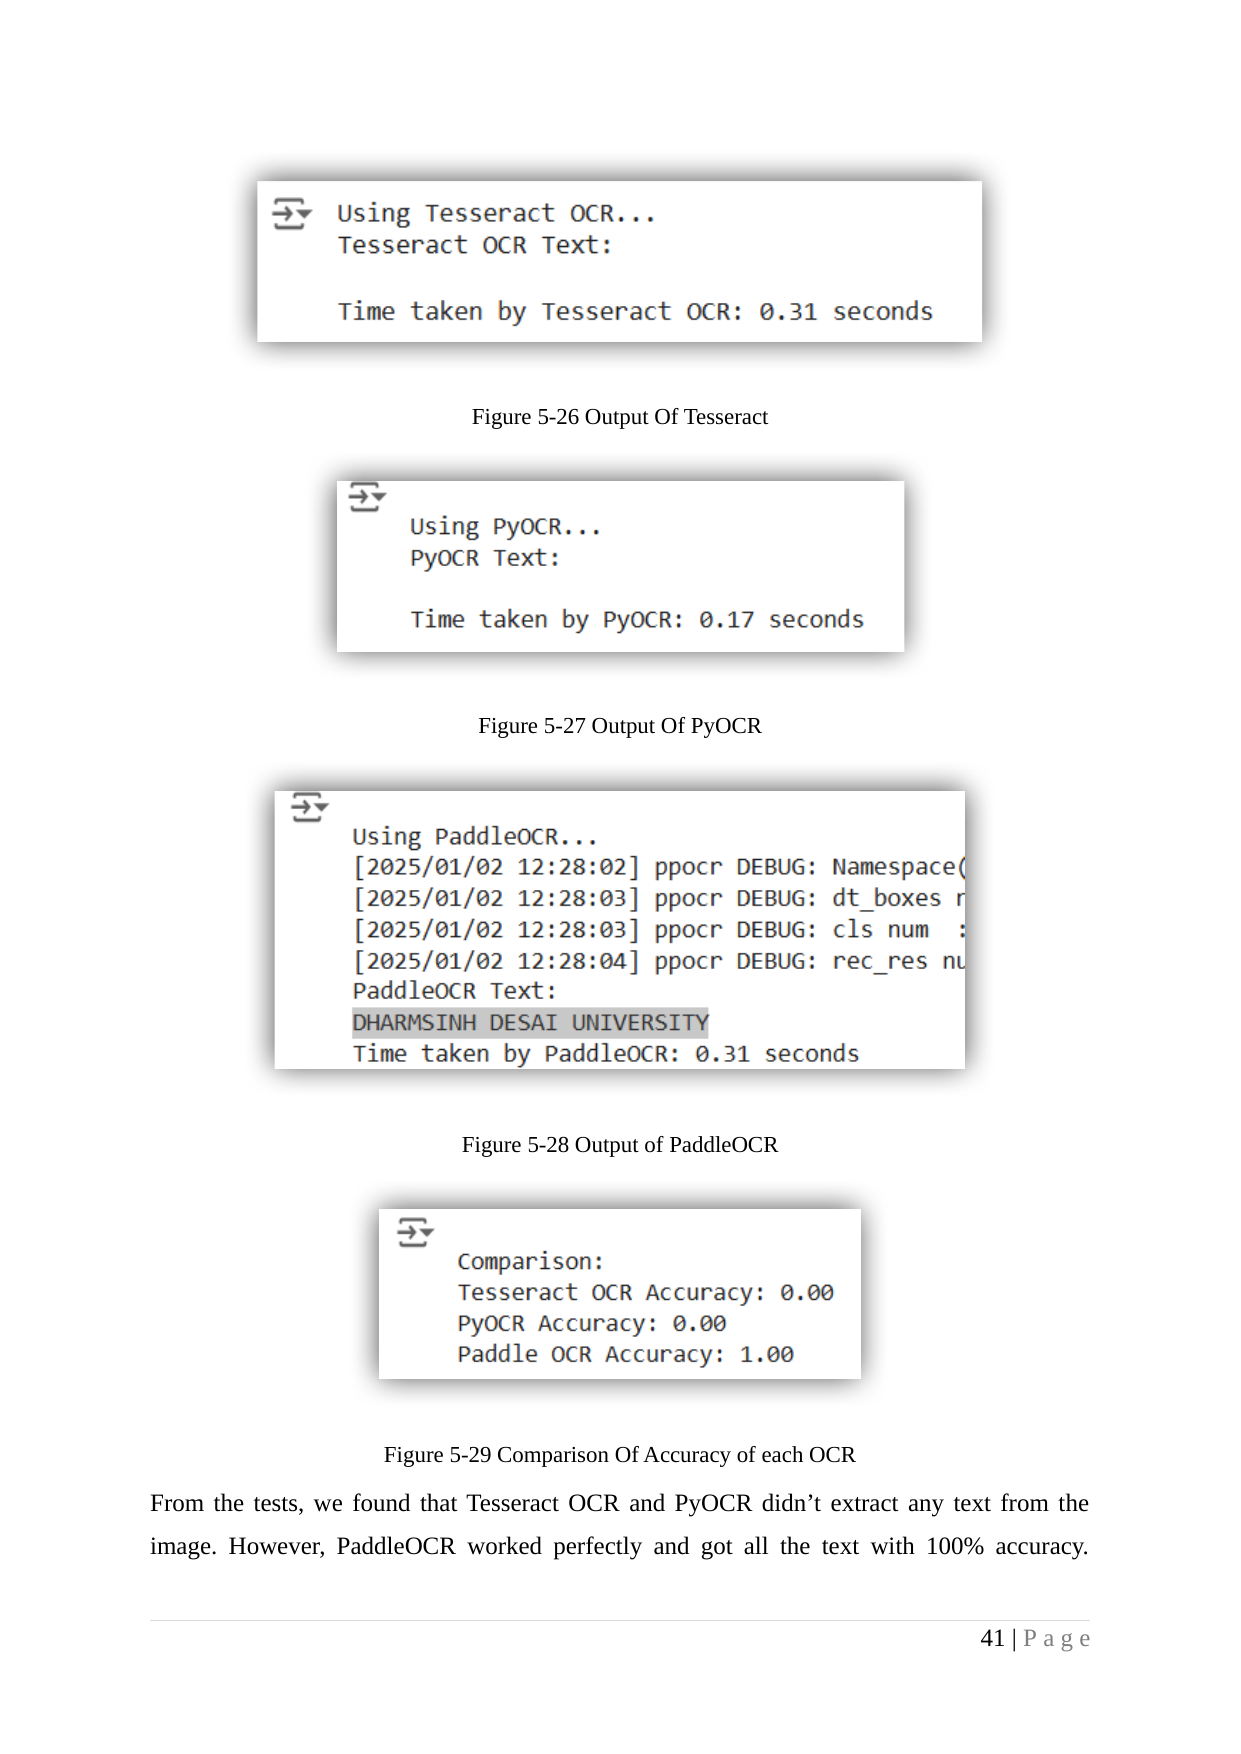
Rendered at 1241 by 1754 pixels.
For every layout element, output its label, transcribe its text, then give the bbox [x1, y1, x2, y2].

picture [337, 481, 905, 652]
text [150, 1488, 1090, 1560]
picture [257, 181, 983, 342]
picture [274, 791, 965, 1069]
picture [379, 1209, 861, 1379]
